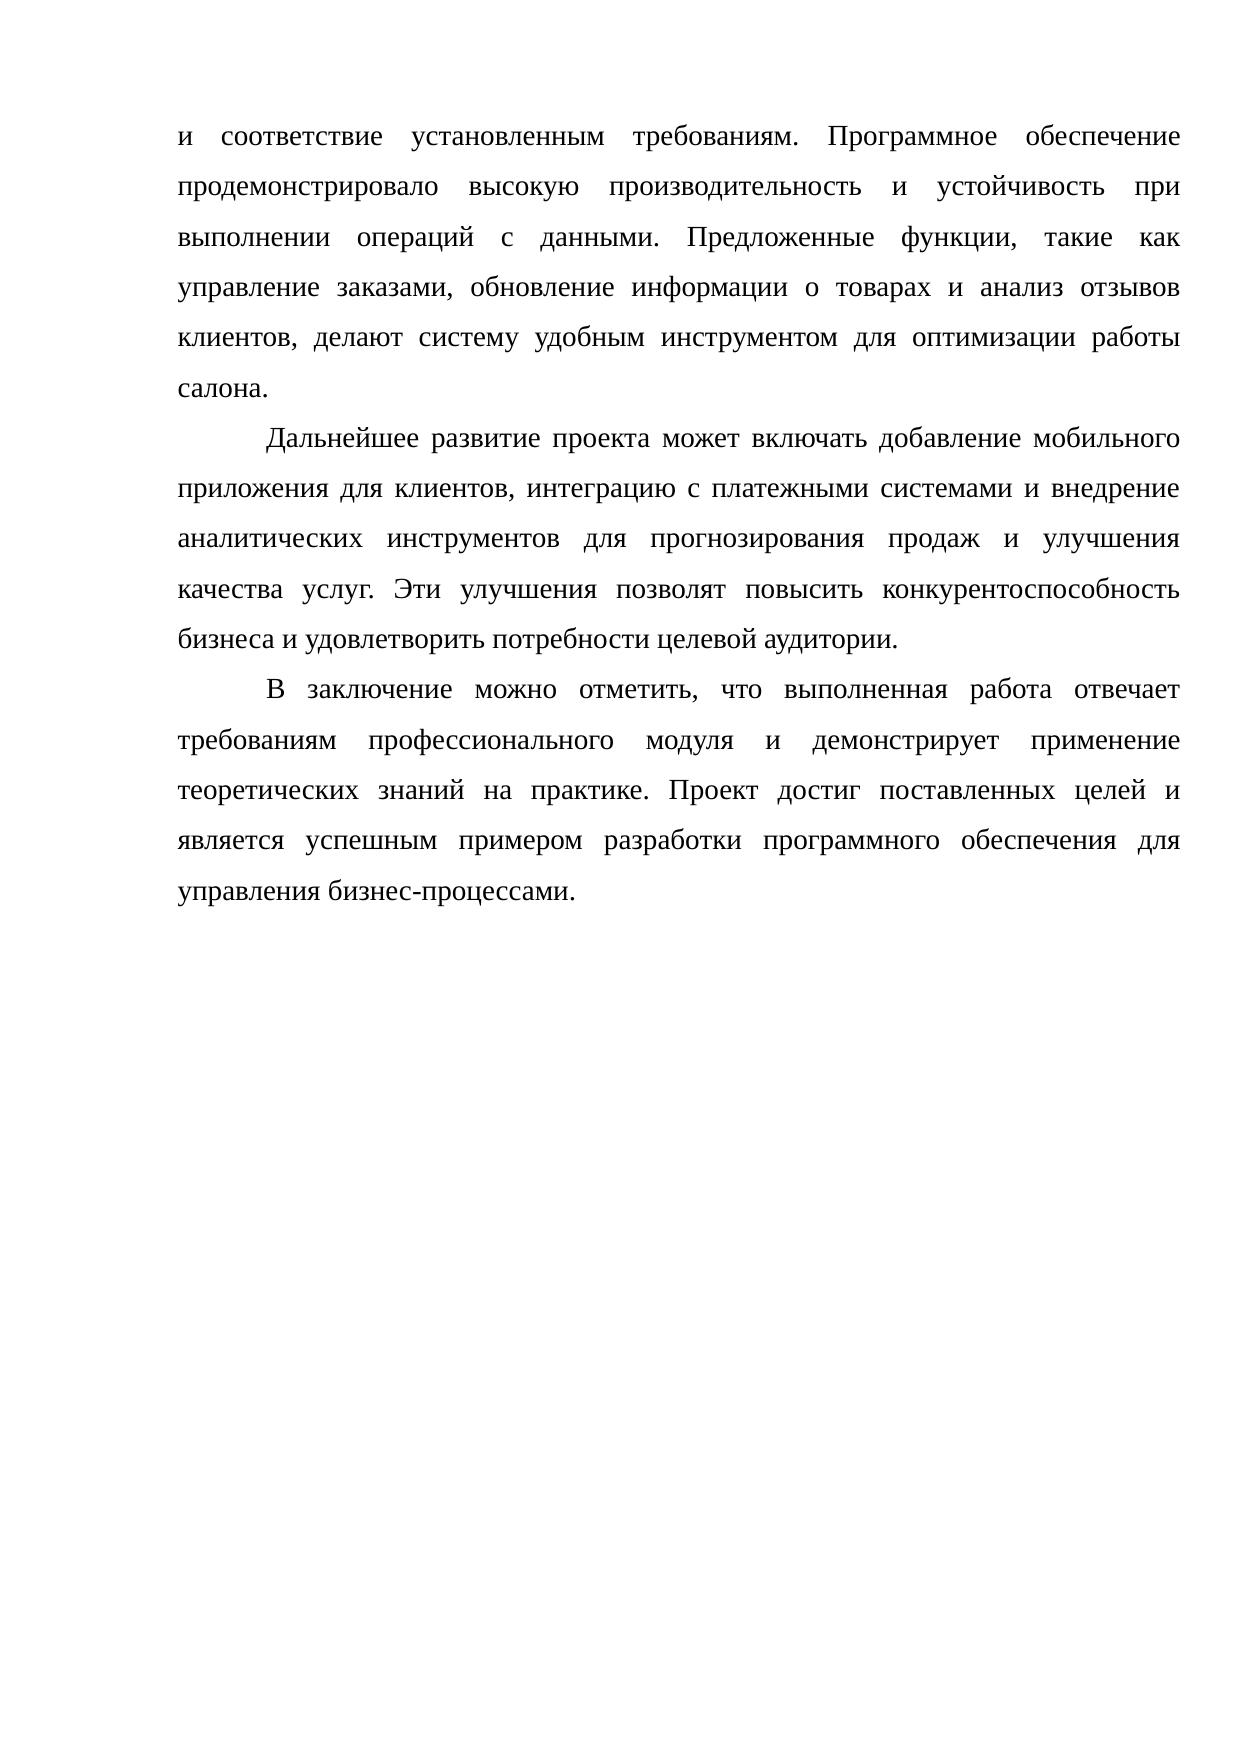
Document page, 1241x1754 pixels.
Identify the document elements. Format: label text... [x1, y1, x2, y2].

text Дальнейшее развитие проекта может включать добавление мобильного приложения для клиентов, интеграцию с платежными системами и внедрение аналитических инструментов для прогнозирования продаж и улучшения качества услуг. Эти улучшения позволят повысить конкурентоспособность бизнеса и удовлетворить потребности целевой аудитории. [177, 420, 1181, 655]
text В заключение можно отметить, что выполненная работа отвечает требованиям профессионального модуля и демонстрирует применение теоретических знаний на практике. Проект достиг поставленных целей и является успешным примером разработки программного обеспечения для управления бизнес-процессами. [177, 672, 1181, 906]
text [177, 118, 1181, 403]
